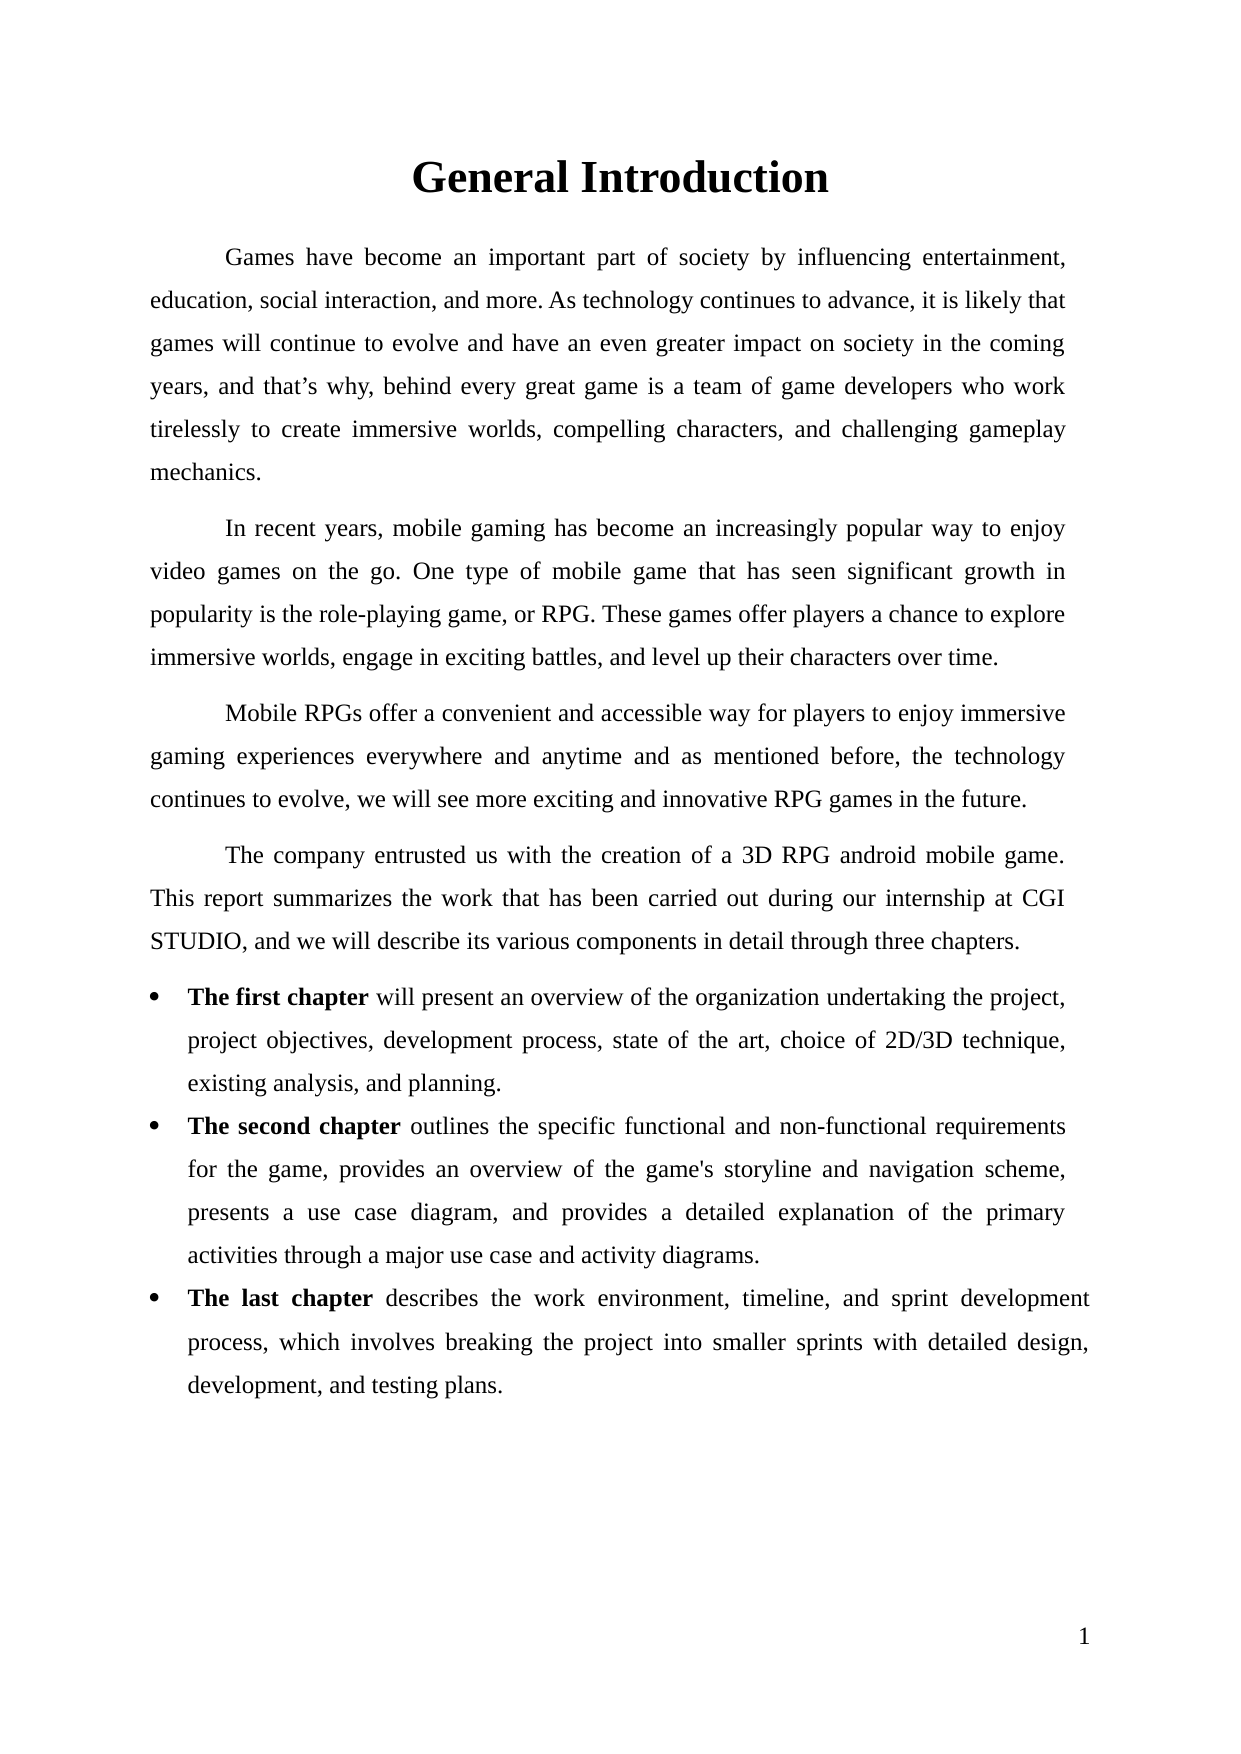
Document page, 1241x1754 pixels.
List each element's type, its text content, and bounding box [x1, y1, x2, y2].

text The company entrusted us with the creation of a 3D RPG android mobile game. This report summarizes the work that has been carried out during our internship at CGI STUDIO, and we will describe its various components in detail through three chapters. [150, 840, 1067, 955]
text Mobile RPGs offer a convenient and accessible way for players to enjoy immersive gaming experiences everywhere and anytime and as mentioned before, the technology continues to evolve, we will see more exciting and innovative RPG games in the future. [150, 698, 1067, 813]
text Games have become an important part of society by influencing entertainment, education, social interaction, and more. As technology continues to advance, it is likely that games will continue to evolve and have an even greater impact on society in the coming years, and that’s why, behind every great game is a team of game developers who work tirelessly to create immersive worlds, compelling characters, and challenging gameplay mechanics. [150, 242, 1067, 486]
text General Introduction [150, 150, 1090, 203]
list The second chapter outlines the specific functional and non-functional requirements for the game, provides an overview of the game's storyline and navigation scheme, presents a use case diagram, and provides a detailed explanation of the primary activities through a major use case and activity diagrams. [150, 1111, 1067, 1269]
list The last chapter describes the work environment, timeline, and sprint development process, which involves breaking the project into smaller sprints with detailed design, development, and testing plans. [150, 1283, 1090, 1398]
text In recent years, mobile gaming has become an increasingly popular way to enjoy video games on the go. One type of mobile game that has seen significant growth in popularity is the role-playing game, or RPG. These games offer players a chance to explore immersive worlds, engage in exciting battles, and level up their characters over time. [150, 513, 1067, 671]
list The first chapter will present an overview of the organization undertaking the project, project objectives, development process, state of the art, choice of 2D/3D technique, existing analysis, and planning. [150, 982, 1067, 1097]
